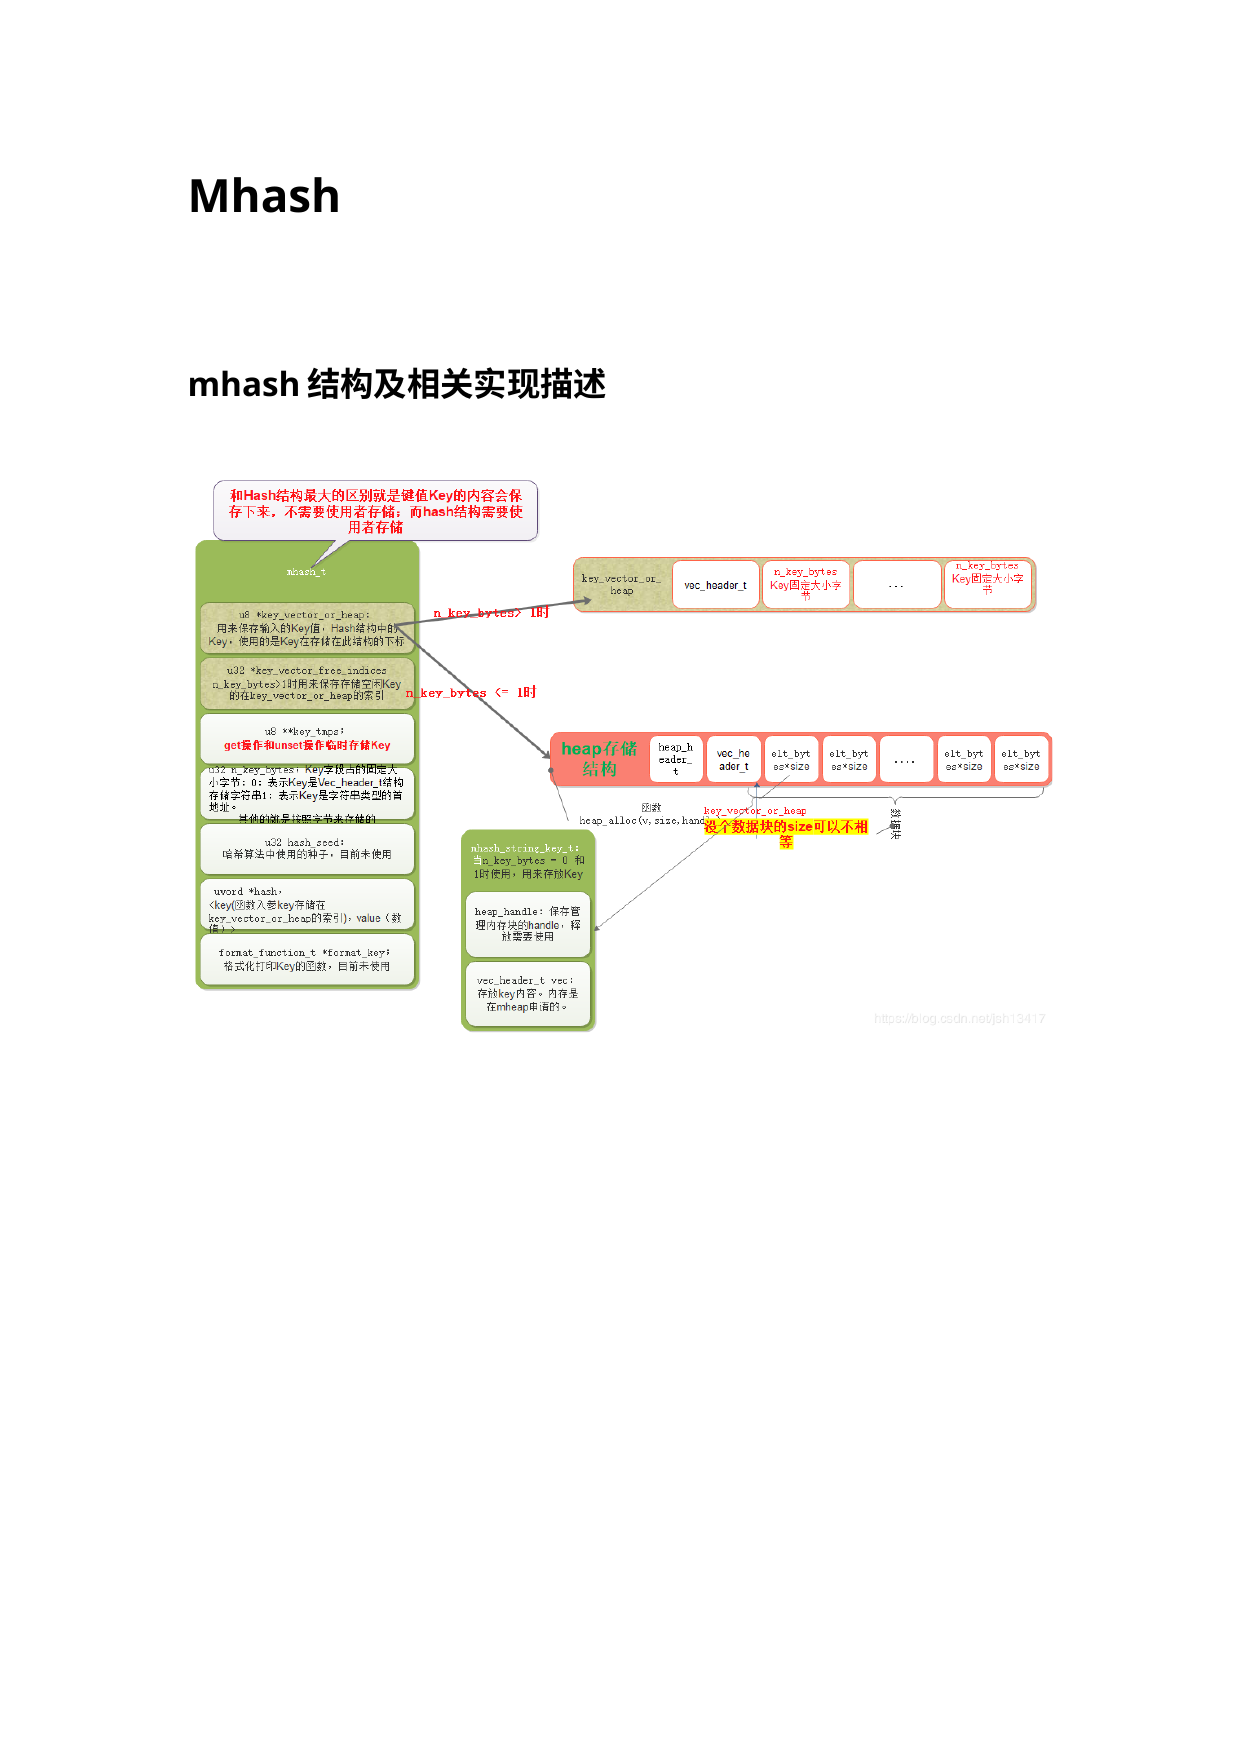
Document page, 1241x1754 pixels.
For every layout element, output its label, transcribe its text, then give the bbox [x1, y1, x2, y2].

picture [187, 476, 1053, 1033]
subtitle Mhash [187, 162, 1053, 227]
subtitle mhash结构及相关实现描述 [187, 349, 1053, 414]
